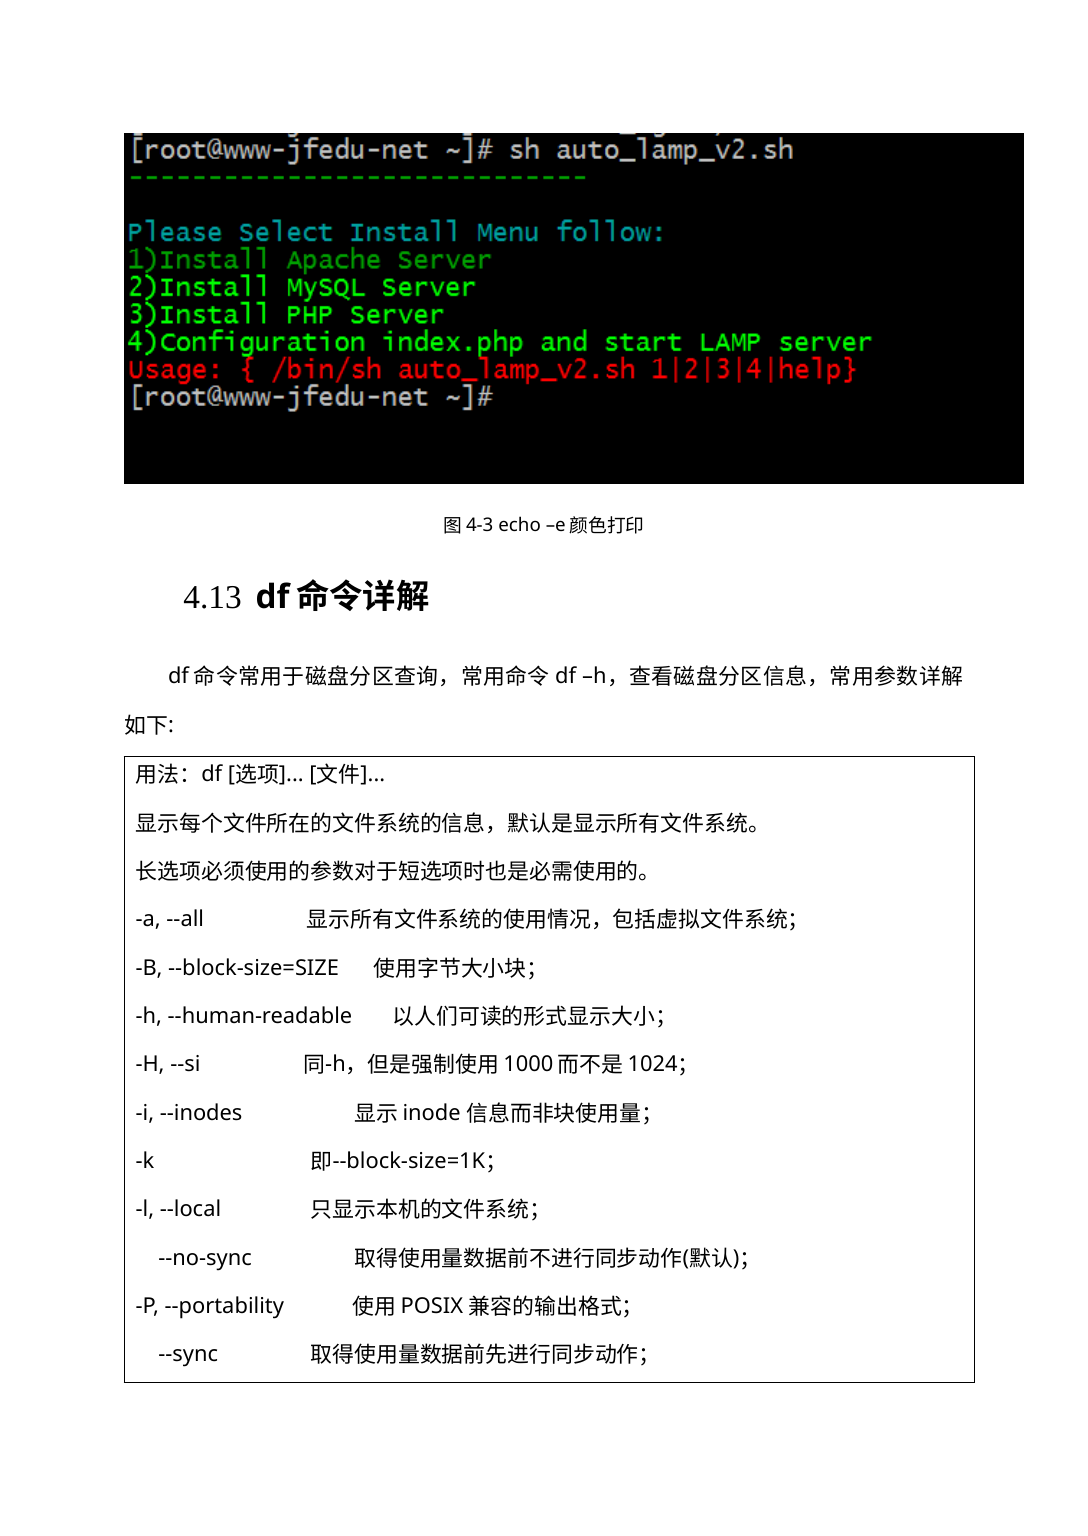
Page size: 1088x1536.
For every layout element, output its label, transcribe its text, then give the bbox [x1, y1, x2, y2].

text 图4-3 echo –e颜色打印 [124, 484, 963, 540]
text df命令常用于磁盘分区查询，常用命令df –h，查看磁盘分区信息，常用参数详解如下: [124, 659, 963, 740]
picture [124, 133, 1024, 484]
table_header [125, 757, 974, 1382]
subtitle df命令详解 [183, 570, 963, 618]
